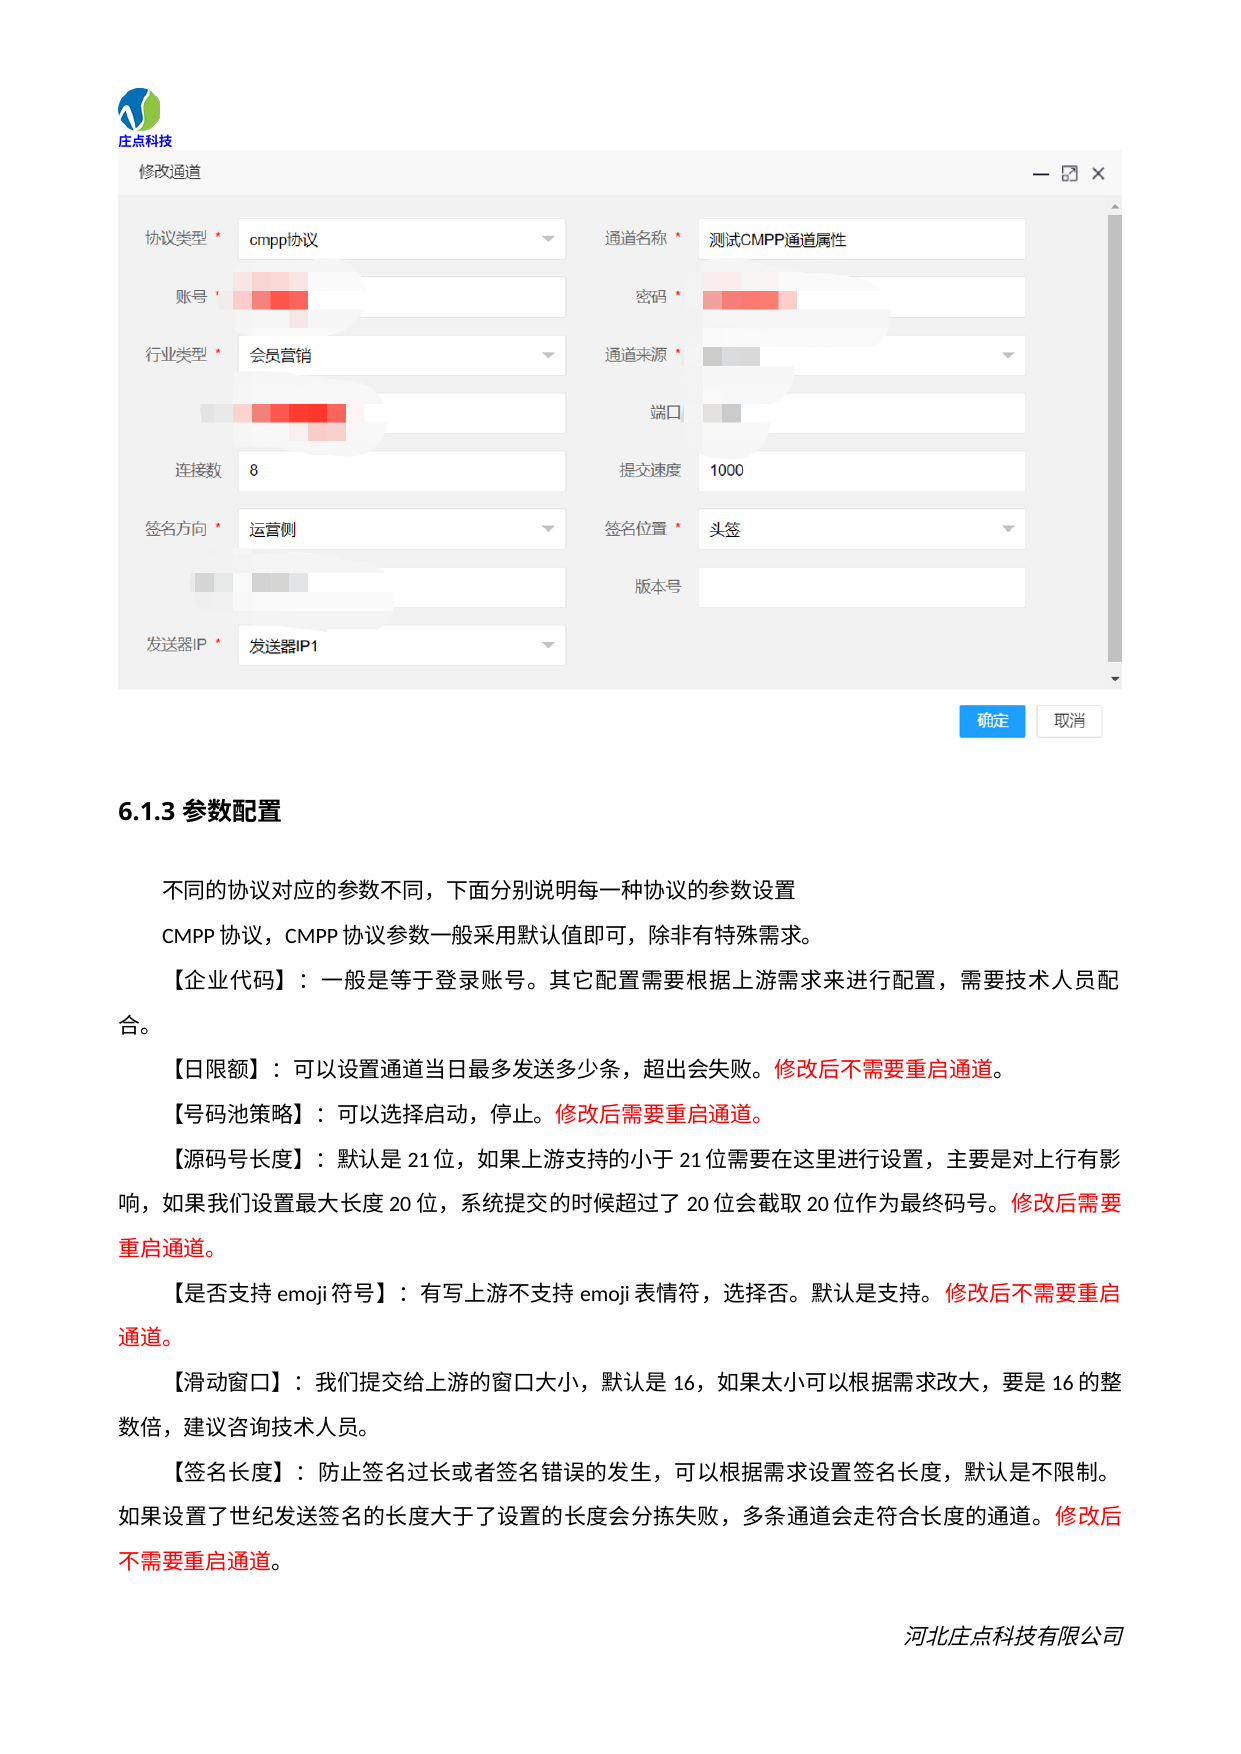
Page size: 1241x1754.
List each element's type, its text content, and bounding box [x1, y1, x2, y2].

text 【是否支持emoji符号】：有写上游不支持emoji表情符，选择否。默认是支持。修改后不需要重启通道。 [118, 1278, 1122, 1352]
text 不同的协议对应的参数不同，下面分别说明每一种协议的参数设置 [118, 876, 1122, 905]
text CMPP协议，CMPP协议参数一般采用默认值即可，除非有特殊需求。 [118, 920, 1122, 950]
text 【日限额】：可以设置通道当日最多发送多少条，超出会失败。修改后不需要重启通道。 [118, 1054, 1122, 1084]
picture [118, 150, 1123, 749]
text 【签名长度】：防止签名过长或者签名错误的发生，可以根据需求设置签名长度，默认是不限制。如果设置了世纪发送签名的长度大于了设置的长度会分拣失败，多条通道会走符合长度的通道。修改后不需要重启通道。 [118, 1456, 1122, 1576]
text 【企业代码】：一般是等于登录账号。其它配置需要根据上游需求来进行配置，需要技术人员配合。 [118, 965, 1122, 1039]
text 【滑动窗口】：我们提交给上游的窗口大小，默认是16，如果太小可以根据需求改大，要是16的整数倍，建议咨询技术人员。 [118, 1367, 1122, 1442]
text 【源码号长度】：默认是21位，如果上游支持的小于21位需要在这里进行设置，主要是对上行有影响，如果我们设置最大长度20位，系统提交的时候超过了20位会截取20位作为最终码号。修改后需要重启通道。 [118, 1144, 1122, 1263]
picture [118, 88, 161, 131]
subtitle 6.1.3 参数配置 [118, 791, 1122, 827]
text 【号码池策略】：可以选择启动，停止。修改后需要重启通道。 [118, 1099, 1122, 1129]
